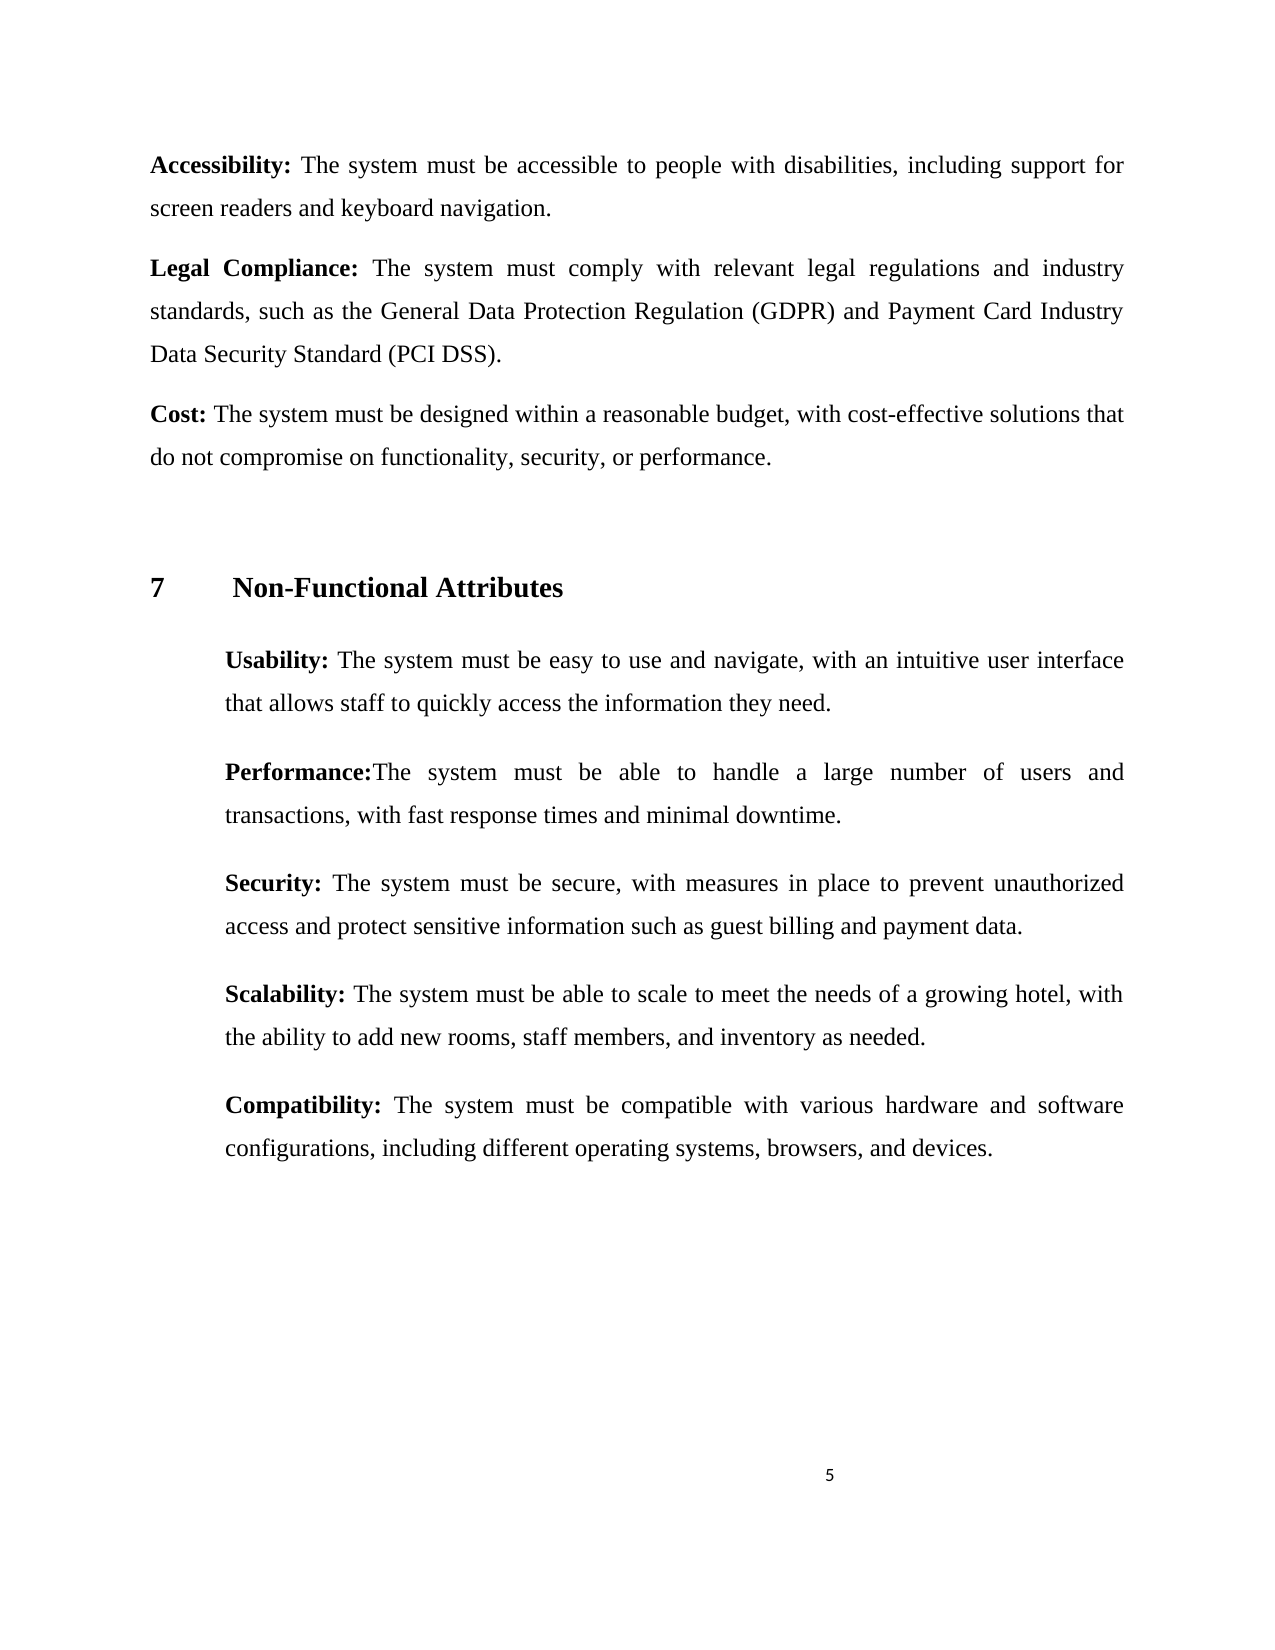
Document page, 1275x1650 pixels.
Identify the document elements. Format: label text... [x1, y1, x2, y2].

text Legal Compliance: The system must comply with relevant legal regulations and industry standards, such as the General Data Protection Regulation (GDPR) and Payment Card Industry Data Security Standard (PCI DSS). [150, 253, 1125, 368]
text Compatibility: The system must be compatible with various hardware and software configurations, including different operating systems, browsers, and devices. [225, 1090, 1125, 1162]
list Non-Functional Attributes [150, 570, 1125, 603]
text Scalability: The system must be able to scale to meet the needs of a growing hotel, with the ability to add new rooms, staff members, and inventory as needed. [225, 979, 1125, 1051]
text Accessibility: The system must be accessible to people with disabilities, including support for screen readers and keyboard navigation. [150, 150, 1125, 222]
text Security: The system must be secure, with measures in place to prevent unauthorized access and protect sensitive information such as guest billing and payment data. [225, 868, 1125, 940]
text Cost: The system must be designed within a reasonable budget, with cost-effective solutions that do not compromise on functionality, security, or performance. [150, 399, 1125, 471]
text Usability: The system must be easy to use and navigate, with an intuitive user interface that allows staff to quickly access the information they need. [225, 645, 1125, 717]
text Performance:The system must be able to handle a large number of users and transactions, with fast response times and minimal downtime. [225, 757, 1125, 828]
